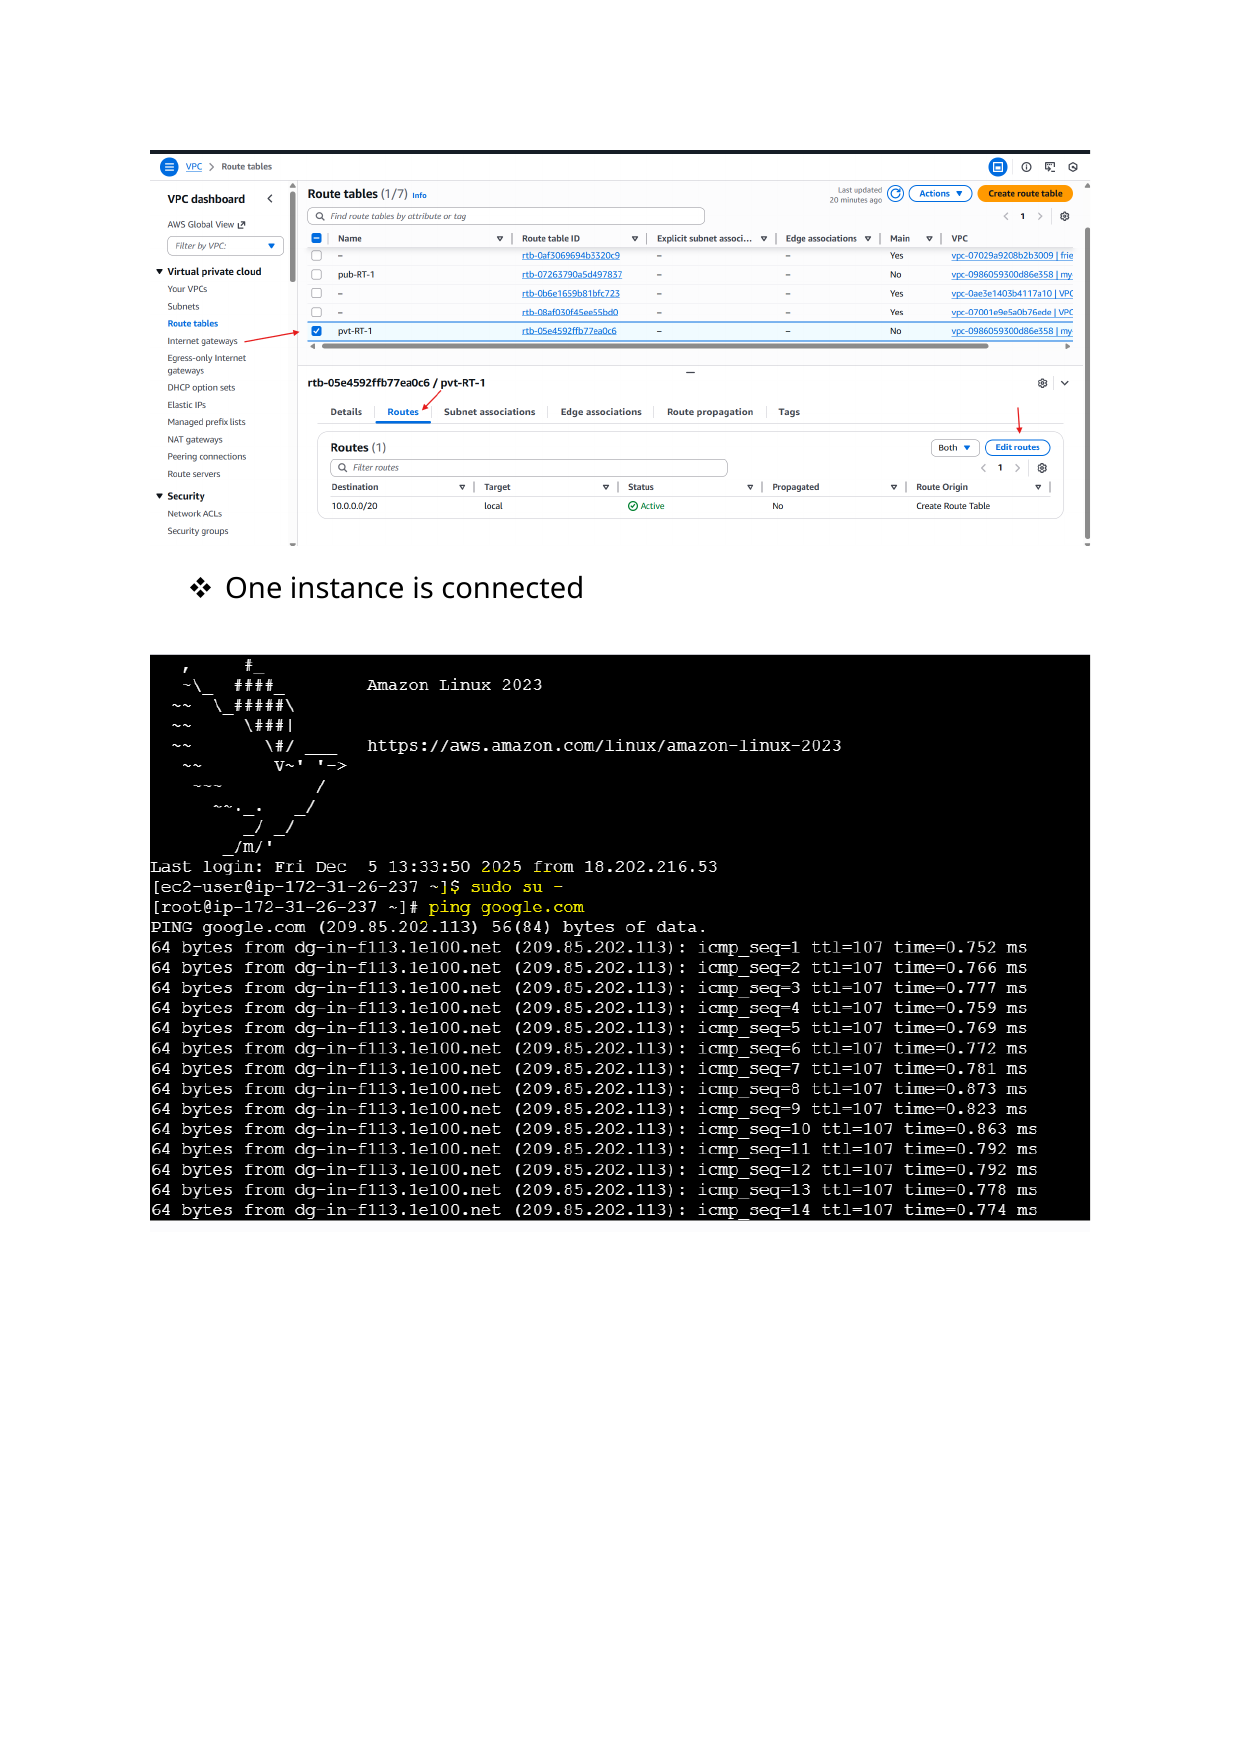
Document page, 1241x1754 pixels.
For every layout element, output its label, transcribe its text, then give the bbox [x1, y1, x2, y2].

picture [150, 150, 1091, 546]
list One instance is connected [187, 567, 1090, 607]
picture [150, 629, 1091, 1232]
